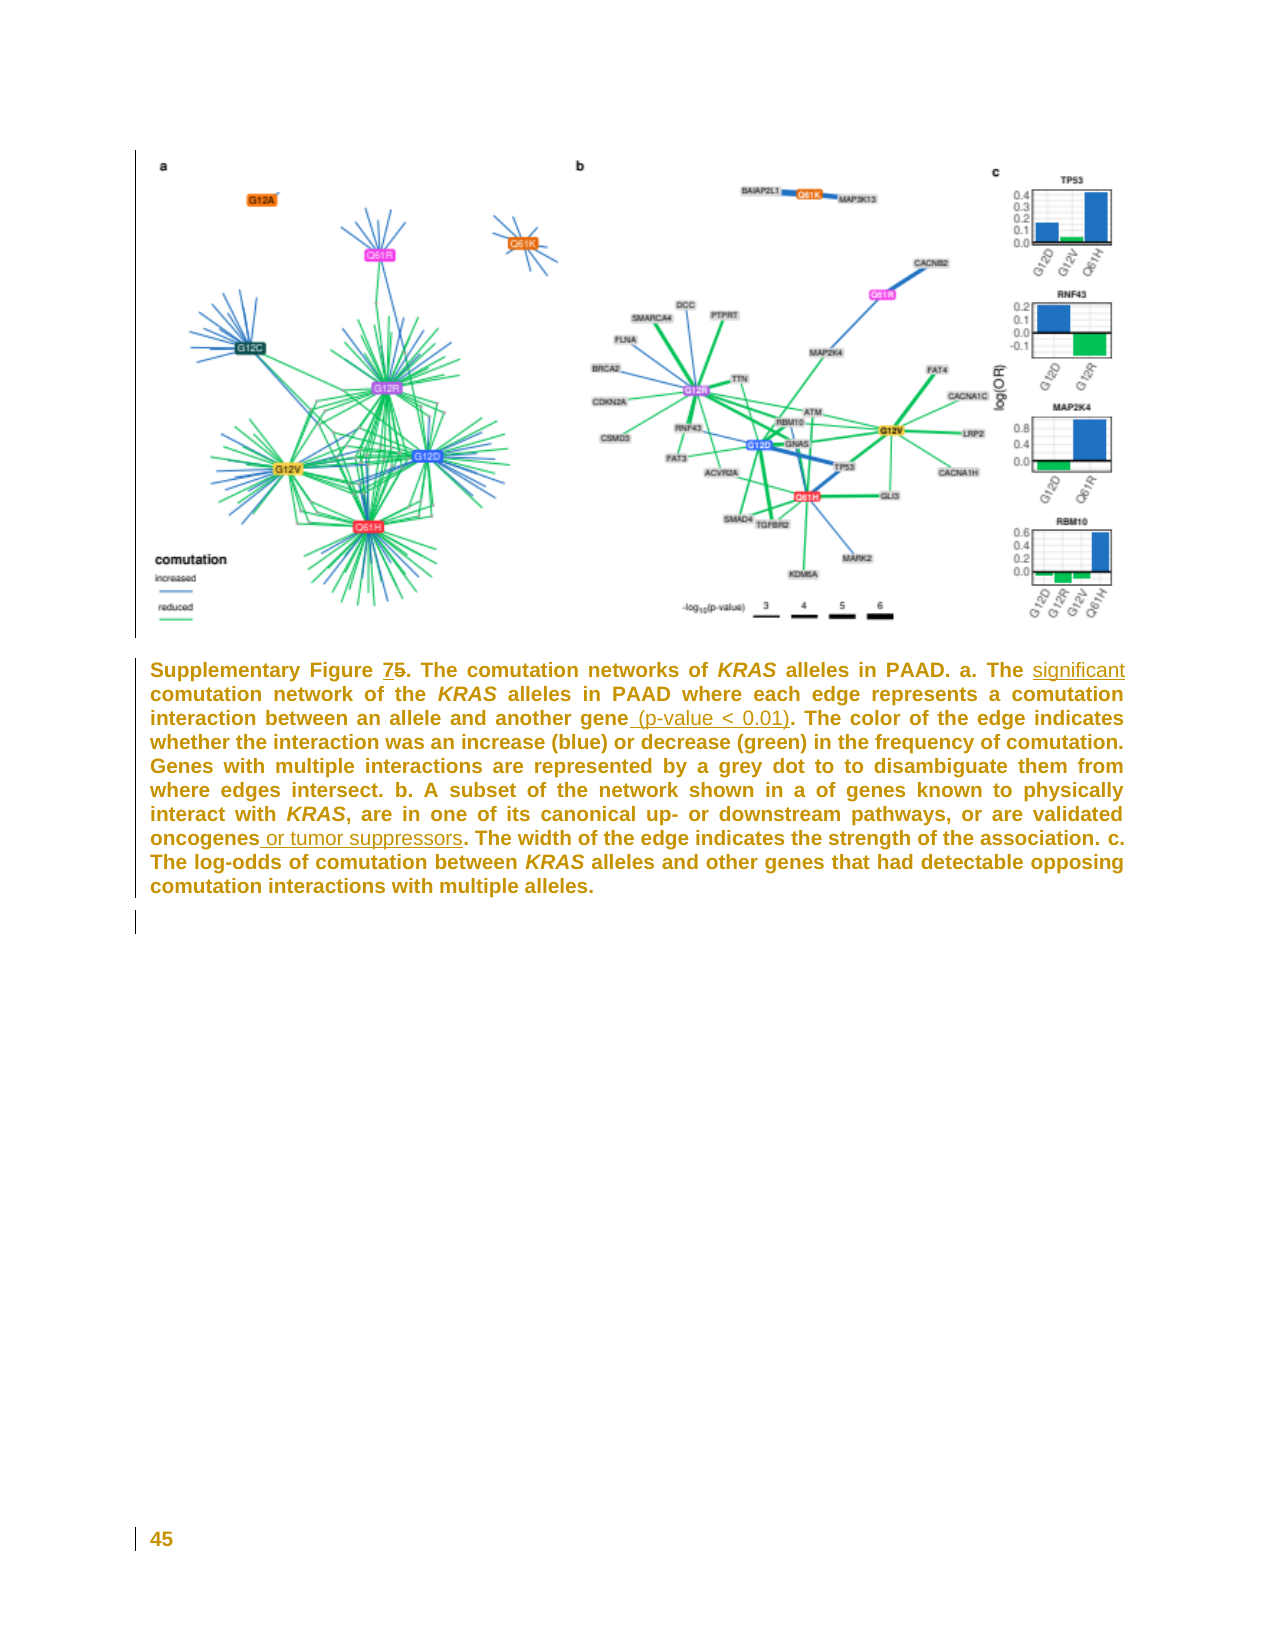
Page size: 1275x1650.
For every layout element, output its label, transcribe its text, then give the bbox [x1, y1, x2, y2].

text Supplementary Figure . The comutation networks of KRAS alleles in PAAD. a. The comutation network of the KRAS alleles in PAAD where each edge represents a comutation interaction between an allele and another gene. The color of the edge indicates whether the interaction was an increase (blue) or decrease (green) in the frequency of comutation. Genes with multiple interactions are represented by a grey dot to to disambiguate them from where edges intersect. b. A subset of the network shown in a of genes known to physically interact with KRAS, are in one of its canonical up- or downstream pathways, or are validated oncogenes. The width of the edge indicates the strength of the association. c. The log-odds of comutation between KRAS alleles and other genes that had detectable opposing comutation interactions with multiple alleles. [150, 658, 1125, 898]
